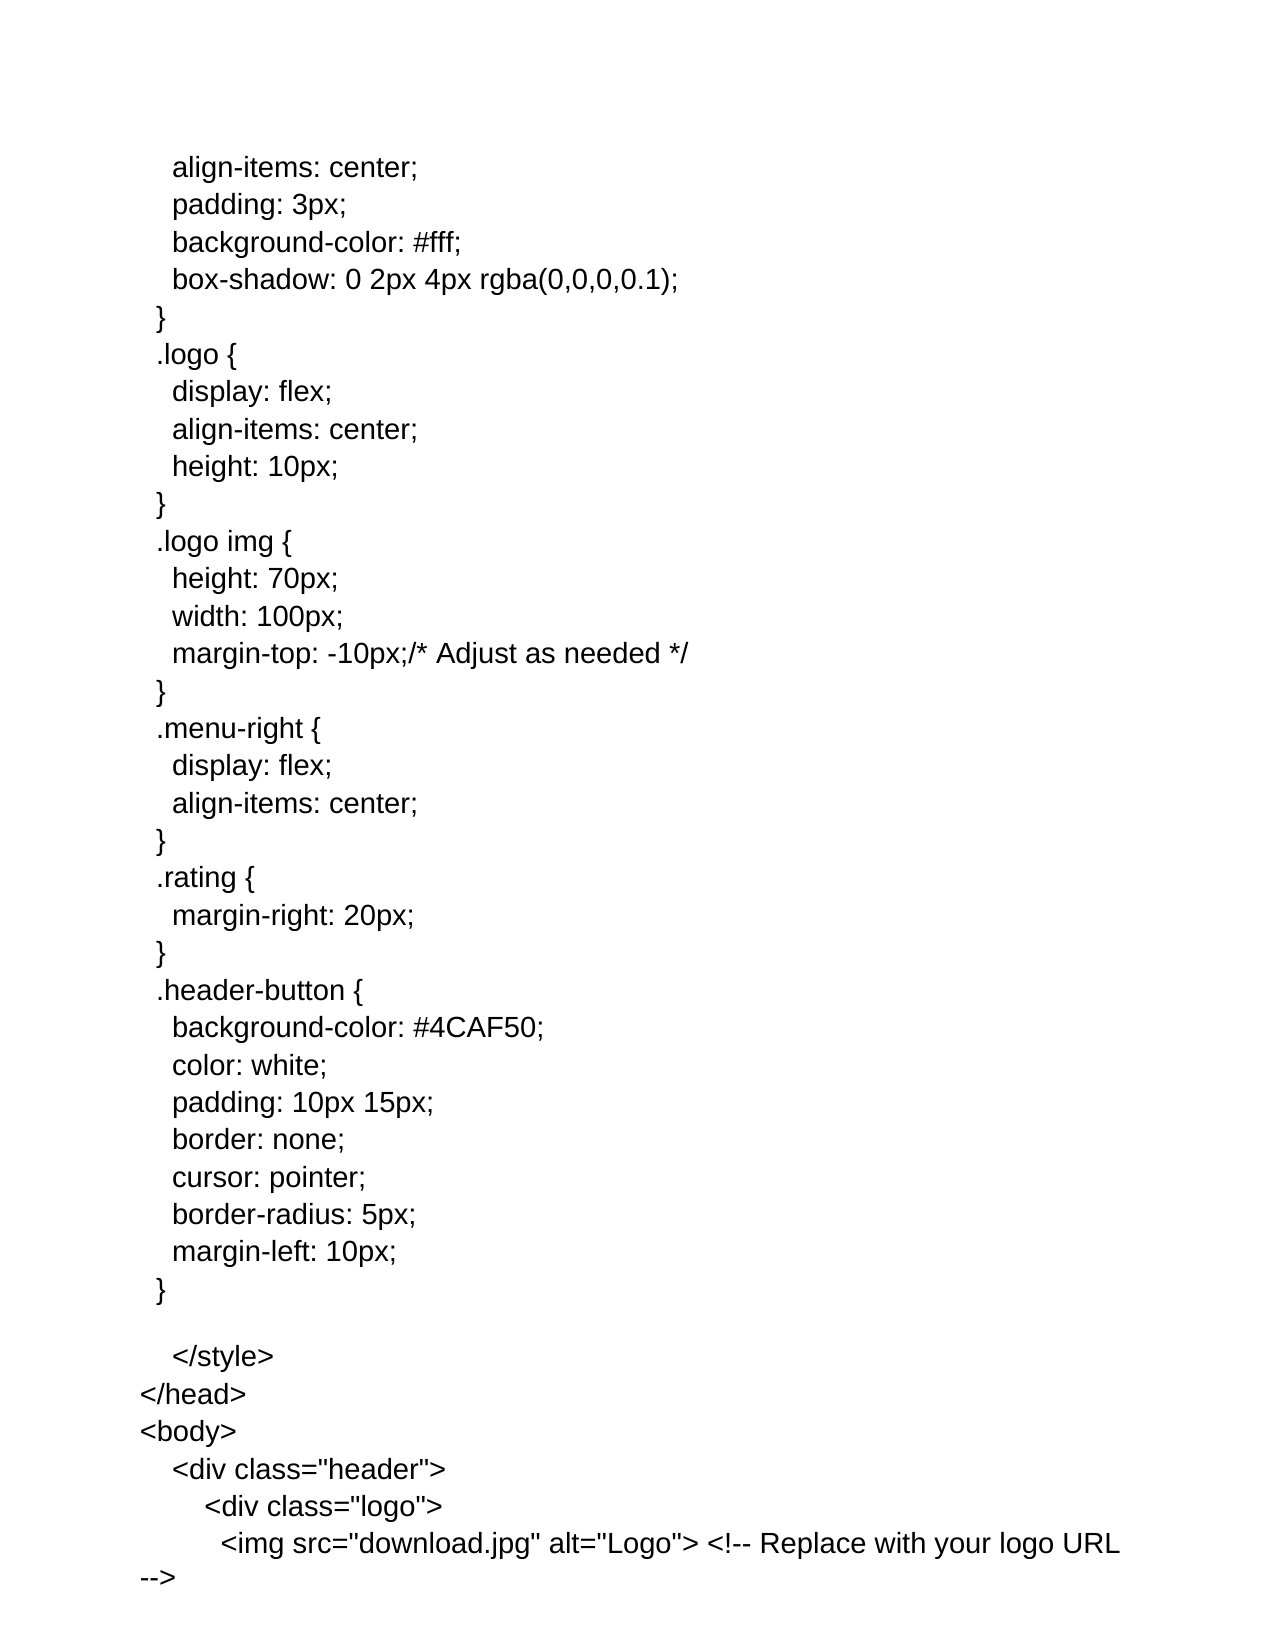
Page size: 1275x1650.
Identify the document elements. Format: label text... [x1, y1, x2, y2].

text margin-right: 20px; [139, 898, 1135, 931]
text </style> [139, 1339, 1135, 1373]
text height: 70px; [139, 561, 1135, 595]
text <div class="logo"> [139, 1489, 1135, 1523]
text } [139, 1272, 1135, 1305]
text <div class="header"> [139, 1452, 1135, 1485]
text <body> [139, 1414, 1135, 1448]
text </head> [139, 1377, 1135, 1410]
text background-color: #4CAF50; [139, 1010, 1135, 1044]
text margin-left: 10px; [139, 1234, 1135, 1268]
text padding: 10px 15px; [139, 1085, 1135, 1118]
text } [139, 935, 1135, 969]
text .rating { [139, 861, 1135, 894]
text height: 10px; [139, 449, 1135, 483]
text align-items: center; [139, 150, 1135, 183]
text .logo { [139, 337, 1135, 371]
text border: none; [139, 1122, 1135, 1156]
text .logo img { [139, 524, 1135, 557]
text margin-top: -10px;/* Adjust as needed */ [139, 636, 1135, 670]
text width: 100px; [139, 599, 1135, 632]
text display: flex; [139, 748, 1135, 782]
text align-items: center; [139, 786, 1135, 819]
text border-radius: 5px; [139, 1197, 1135, 1231]
text cursor: pointer; [139, 1160, 1135, 1193]
text <img src="download.jpg" alt="Logo"> <!-- Replace with your logo URL --> [139, 1526, 1135, 1593]
text .menu-right { [139, 711, 1135, 744]
text } [139, 823, 1135, 857]
text background-color: #fff; [139, 225, 1135, 258]
text align-items: center; [139, 412, 1135, 445]
text display: flex; [139, 374, 1135, 408]
text box-shadow: 0 2px 4px rgba(0,0,0,0.1); [139, 262, 1135, 296]
text .header-button { [139, 973, 1135, 1006]
text padding: 3px; [139, 187, 1135, 221]
text } [139, 299, 1135, 333]
text } [139, 487, 1135, 520]
text color: white; [139, 1047, 1135, 1081]
text } [139, 673, 1135, 707]
